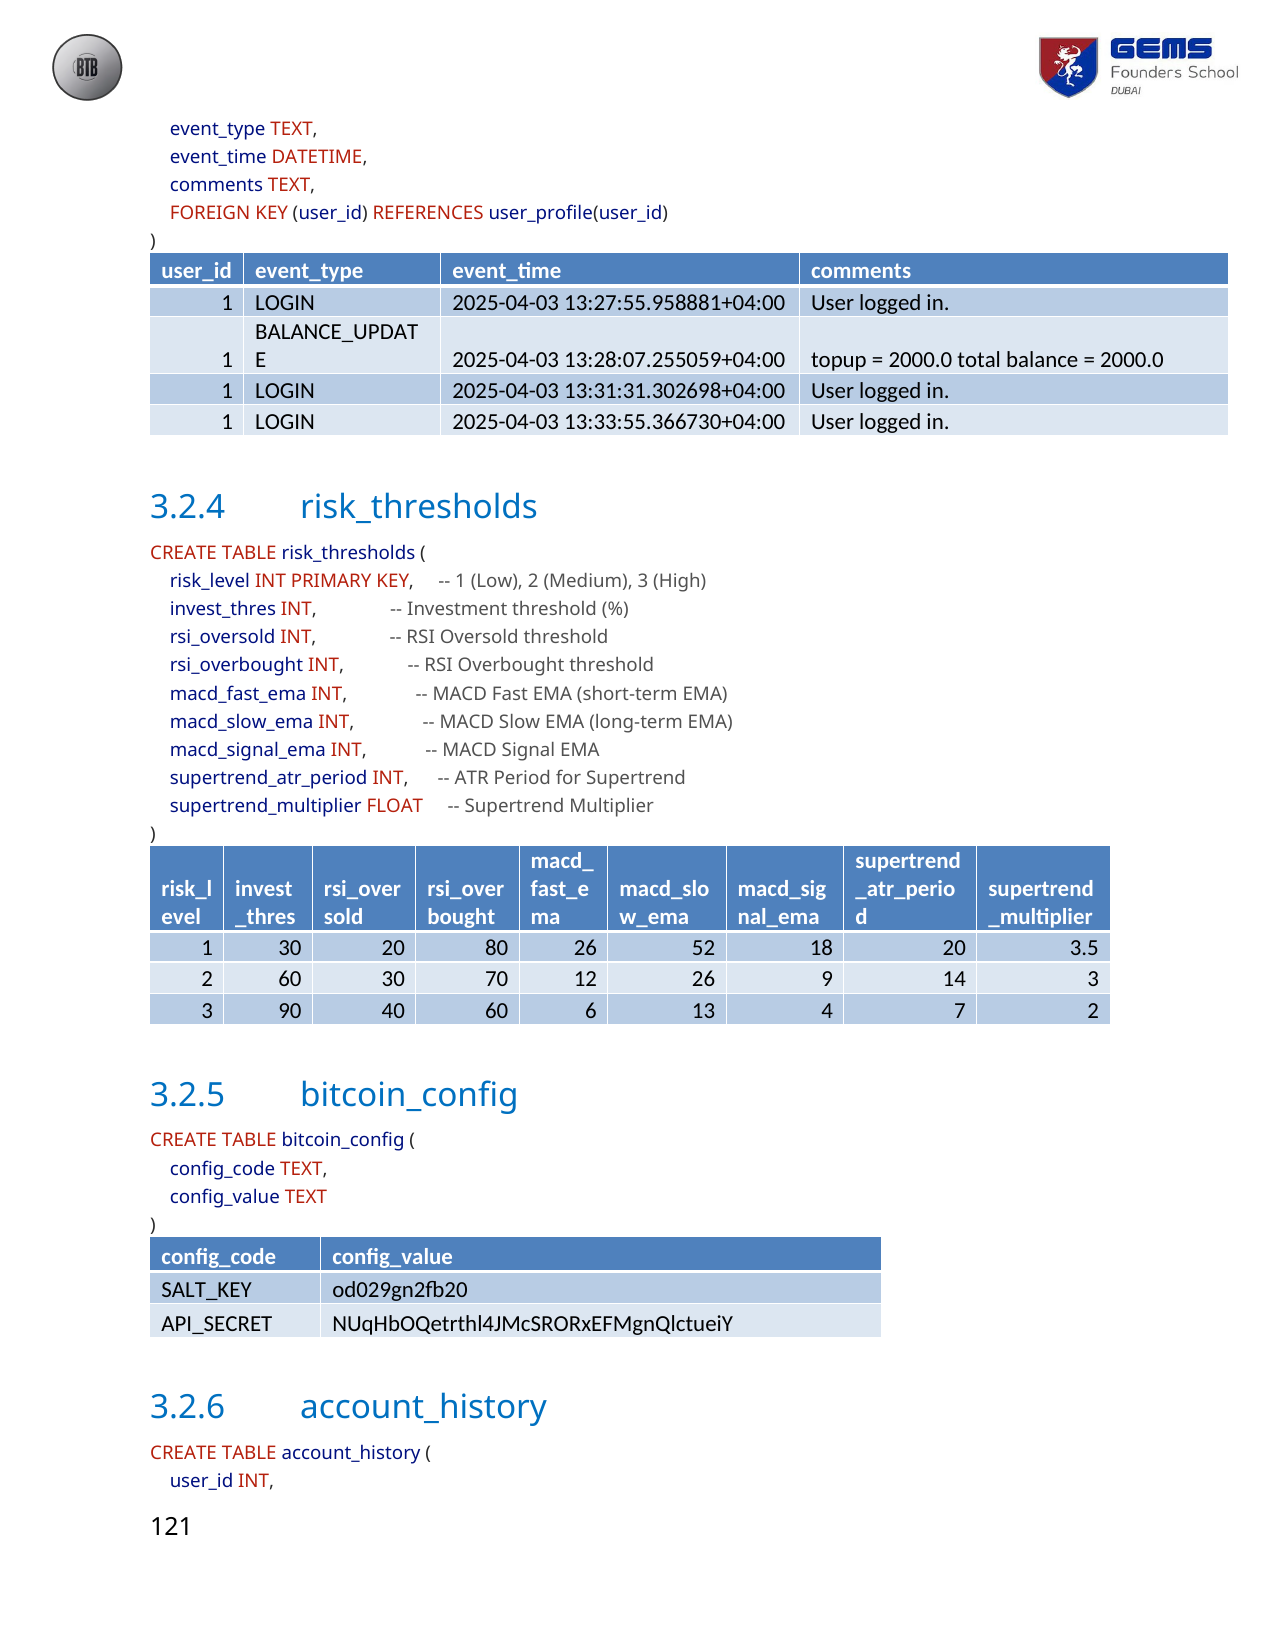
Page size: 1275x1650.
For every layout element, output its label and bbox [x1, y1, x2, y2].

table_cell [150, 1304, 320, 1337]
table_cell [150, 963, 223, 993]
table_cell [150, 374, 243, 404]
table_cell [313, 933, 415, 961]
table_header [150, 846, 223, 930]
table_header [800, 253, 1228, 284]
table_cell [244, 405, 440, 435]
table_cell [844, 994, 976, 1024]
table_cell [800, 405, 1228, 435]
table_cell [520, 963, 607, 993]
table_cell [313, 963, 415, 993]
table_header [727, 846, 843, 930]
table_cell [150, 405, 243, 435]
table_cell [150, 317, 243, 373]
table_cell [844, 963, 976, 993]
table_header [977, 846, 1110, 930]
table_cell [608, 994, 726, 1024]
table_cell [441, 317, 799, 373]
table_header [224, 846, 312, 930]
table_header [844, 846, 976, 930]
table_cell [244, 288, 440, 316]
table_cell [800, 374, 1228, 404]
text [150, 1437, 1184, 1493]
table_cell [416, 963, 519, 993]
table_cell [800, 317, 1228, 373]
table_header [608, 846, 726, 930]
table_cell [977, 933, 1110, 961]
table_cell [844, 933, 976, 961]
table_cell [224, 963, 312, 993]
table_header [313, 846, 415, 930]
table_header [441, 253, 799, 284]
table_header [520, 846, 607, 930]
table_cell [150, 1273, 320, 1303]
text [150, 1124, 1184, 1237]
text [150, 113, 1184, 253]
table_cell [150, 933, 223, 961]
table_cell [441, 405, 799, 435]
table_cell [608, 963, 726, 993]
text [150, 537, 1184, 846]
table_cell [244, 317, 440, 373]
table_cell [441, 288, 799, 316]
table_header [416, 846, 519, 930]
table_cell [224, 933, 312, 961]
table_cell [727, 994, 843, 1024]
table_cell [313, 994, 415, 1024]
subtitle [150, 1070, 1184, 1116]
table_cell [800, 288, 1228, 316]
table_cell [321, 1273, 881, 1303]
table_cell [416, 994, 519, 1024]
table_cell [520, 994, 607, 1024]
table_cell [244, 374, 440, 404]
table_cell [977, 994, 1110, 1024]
picture [1034, 32, 1241, 103]
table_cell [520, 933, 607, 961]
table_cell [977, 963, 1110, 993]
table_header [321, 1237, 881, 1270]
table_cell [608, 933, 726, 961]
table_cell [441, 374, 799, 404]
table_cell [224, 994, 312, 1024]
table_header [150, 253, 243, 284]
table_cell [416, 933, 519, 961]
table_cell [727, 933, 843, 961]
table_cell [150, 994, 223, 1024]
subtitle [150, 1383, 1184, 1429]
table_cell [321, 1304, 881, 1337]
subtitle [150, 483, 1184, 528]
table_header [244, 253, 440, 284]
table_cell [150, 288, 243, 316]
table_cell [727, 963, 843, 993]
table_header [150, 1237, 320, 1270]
